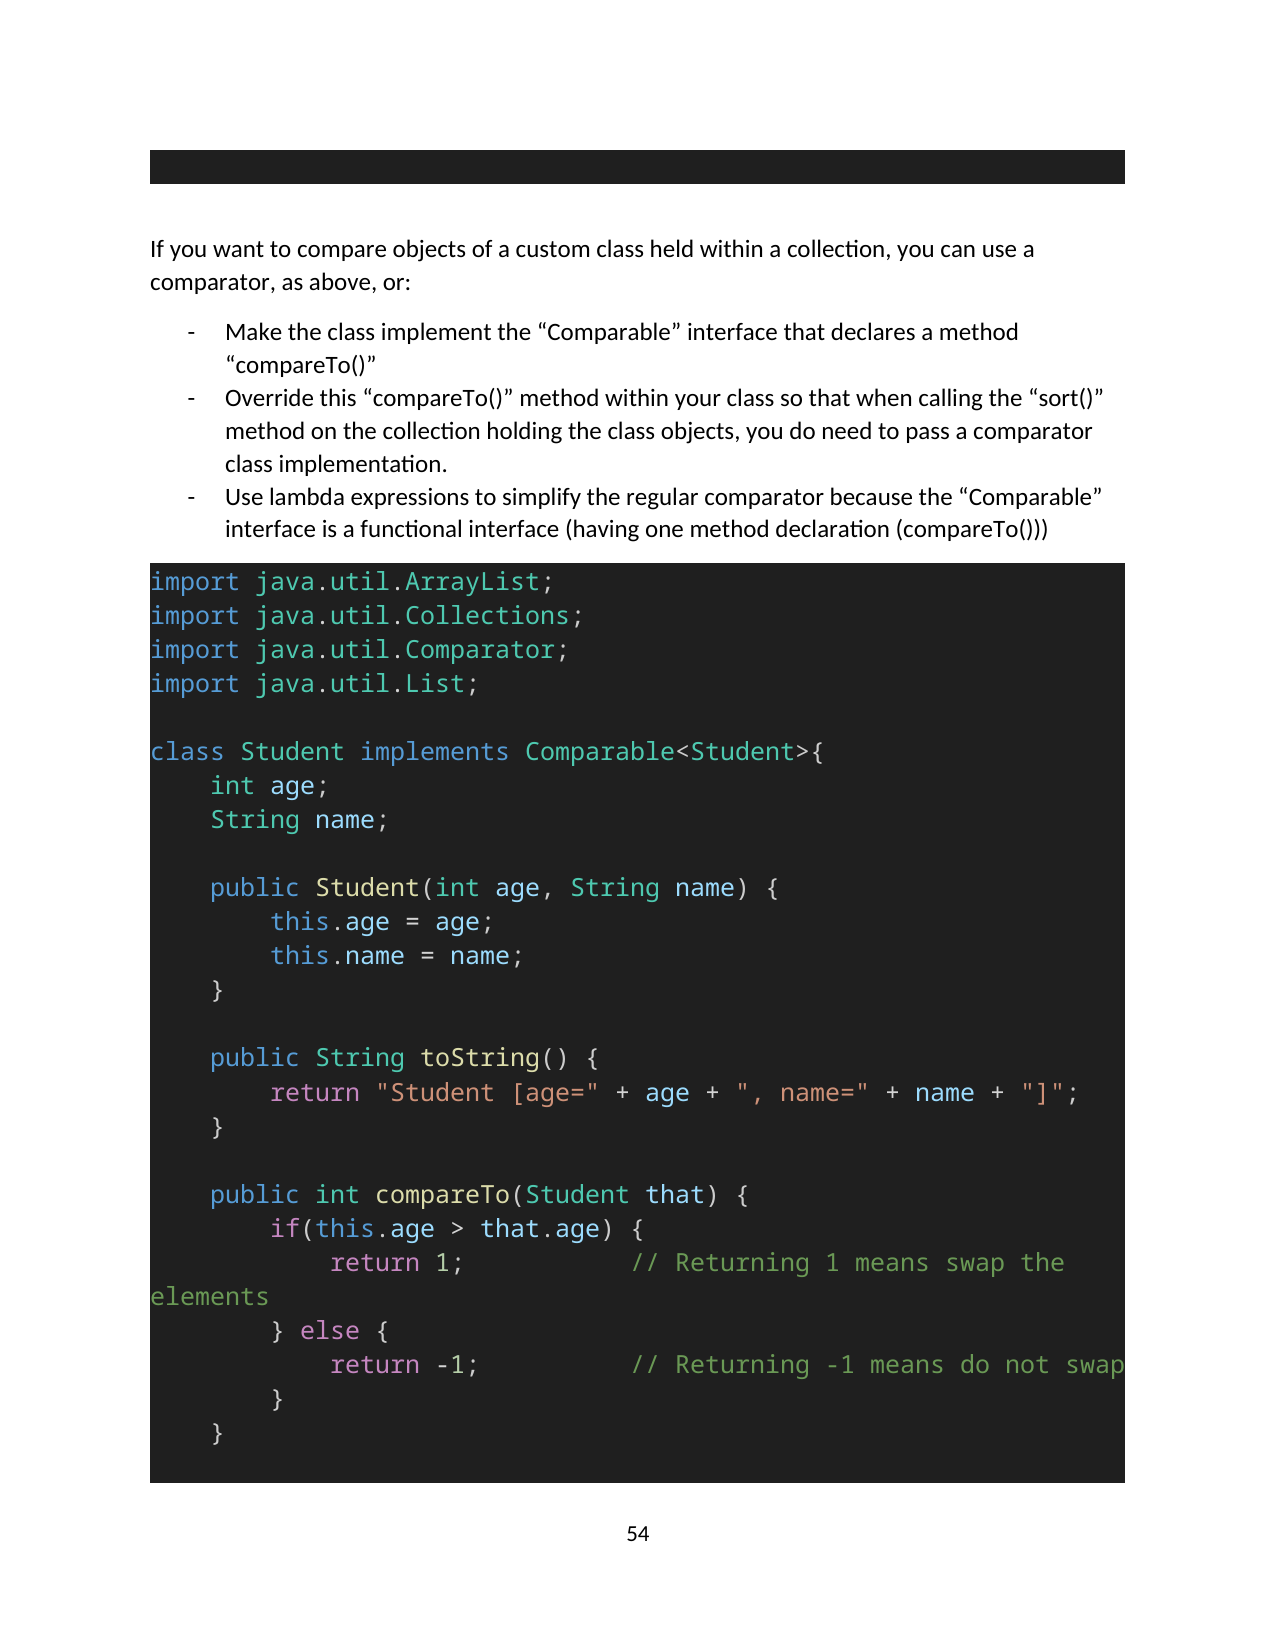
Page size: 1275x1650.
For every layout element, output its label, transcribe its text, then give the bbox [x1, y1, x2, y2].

text this.age = age; [150, 904, 1125, 938]
text return "Student [age=" + age + ", name=" + name + "]"; [150, 1074, 1125, 1108]
text } [150, 1415, 1125, 1449]
list Override this “compareTo()” method within your class so that when calling the “sort()” method on the collection holding the class objects, you do need to pass a comparator class implementation. [187, 382, 1125, 478]
text public String toString() { [150, 1040, 1125, 1074]
list Make the class implement the “Comparable” interface that declares a method “compareTo()” [187, 316, 1125, 379]
text If you want to compare objects of a custom class held within a collection, you can use a comparator, as above, or: [150, 234, 1125, 297]
text } [150, 1381, 1125, 1415]
text public int compareTo(Student that) { [150, 1176, 1125, 1210]
text this.name = name; [150, 938, 1125, 972]
text import java.util.Comparator; [150, 631, 1125, 665]
text int age; [150, 768, 1125, 802]
text } [150, 1108, 1125, 1142]
text String name; [150, 802, 1125, 836]
text public Student(int age, String name) { [150, 870, 1125, 904]
text return -1; // Returning -1 means do not swap [150, 1347, 1125, 1381]
text import java.util.Collections; [150, 597, 1125, 631]
text import java.util.ArrayList; [150, 563, 1125, 597]
text } else { [150, 1313, 1125, 1347]
list Use lambda expressions to simplify the regular comparator because the “Comparable” interface is a functional interface (having one method declaration (compareTo())) [187, 481, 1125, 544]
text class Student implements Comparable<Student>{ [150, 733, 1125, 768]
text return 1; // Returning 1 means swap the elements [150, 1244, 1125, 1313]
text import java.util.List; [150, 665, 1125, 699]
text if(this.age > that.age) { [150, 1210, 1125, 1244]
text } [150, 972, 1125, 1006]
